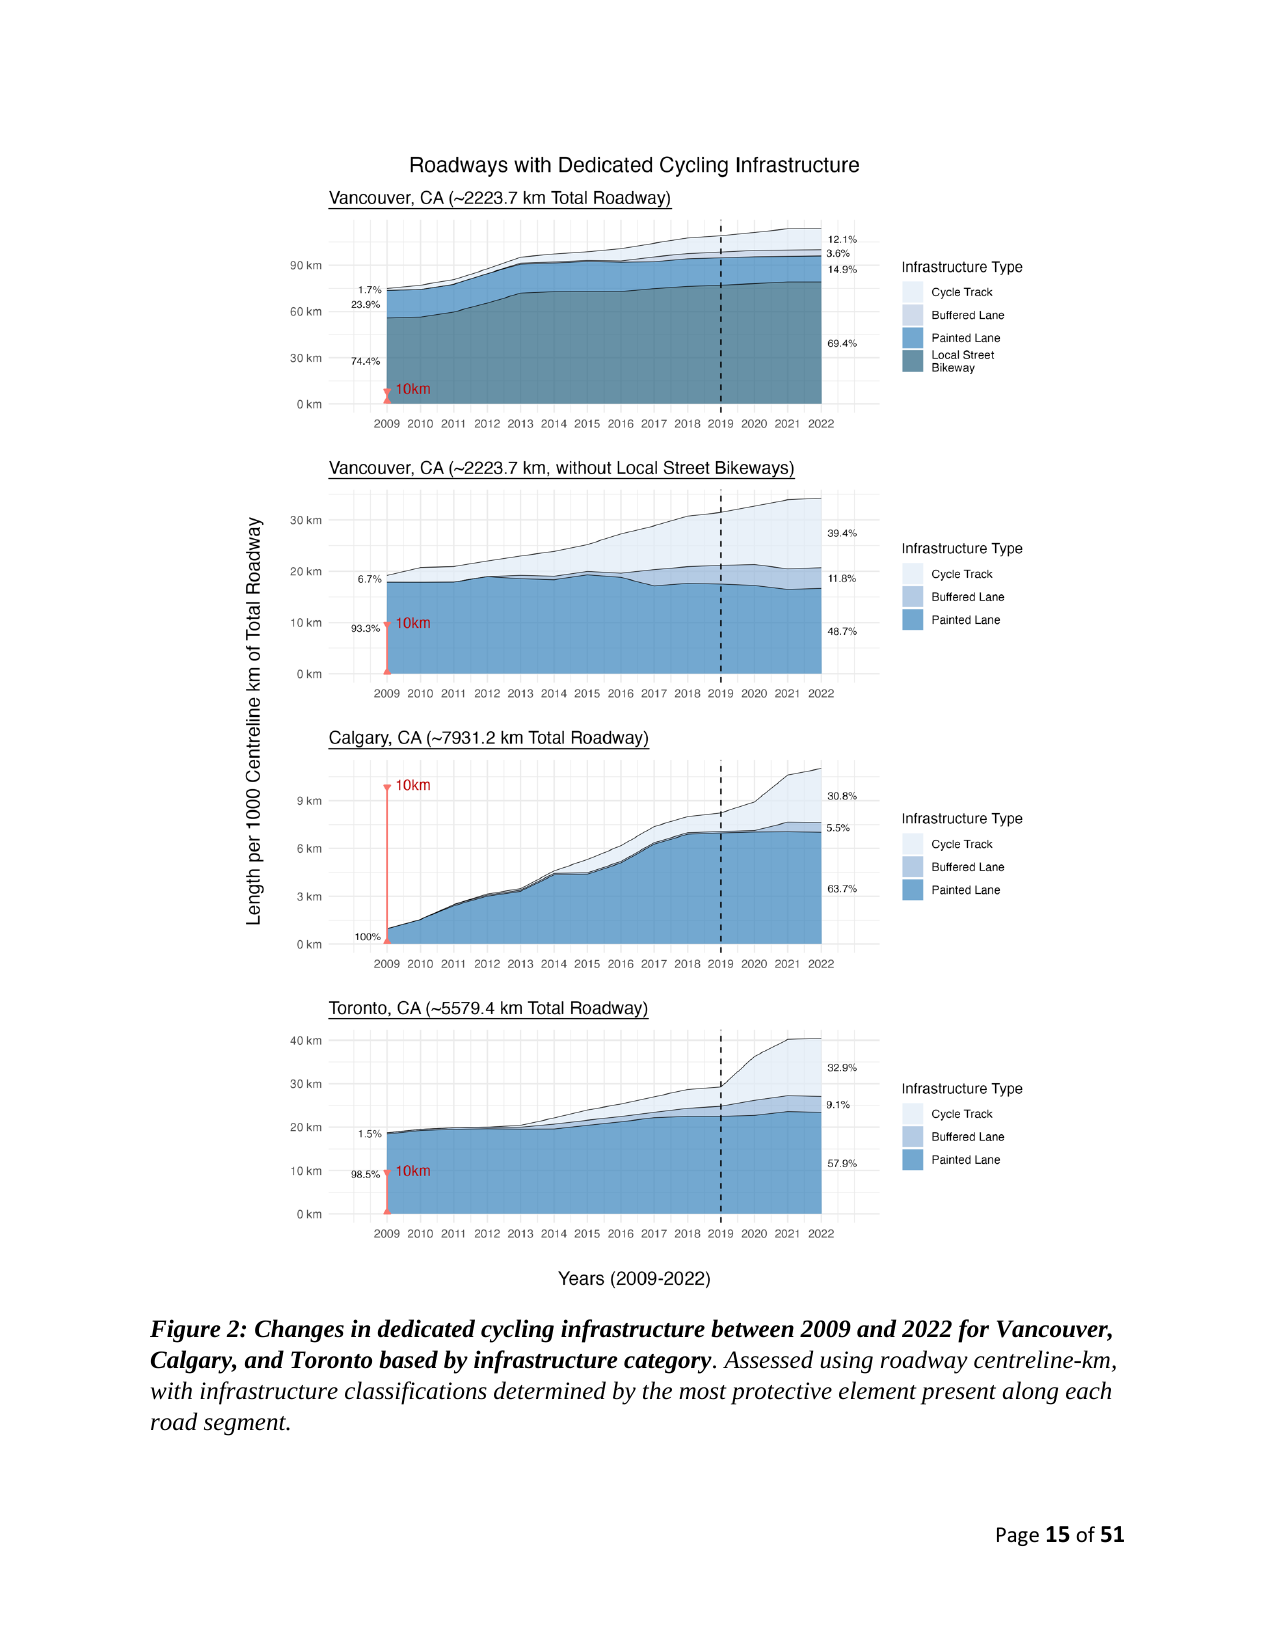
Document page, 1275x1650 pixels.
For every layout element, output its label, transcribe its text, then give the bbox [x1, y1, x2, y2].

picture [232, 150, 1044, 1296]
text Figure 2: Changes in dedicated cycling infrastructure between 2009 and 2022 for Vancouver, Calgary, and Toronto based by infrastructure category. Assessed using roadway centreline-km, with infrastructure classifications determined by the most protective element present along each road segment. [150, 1314, 1125, 1436]
